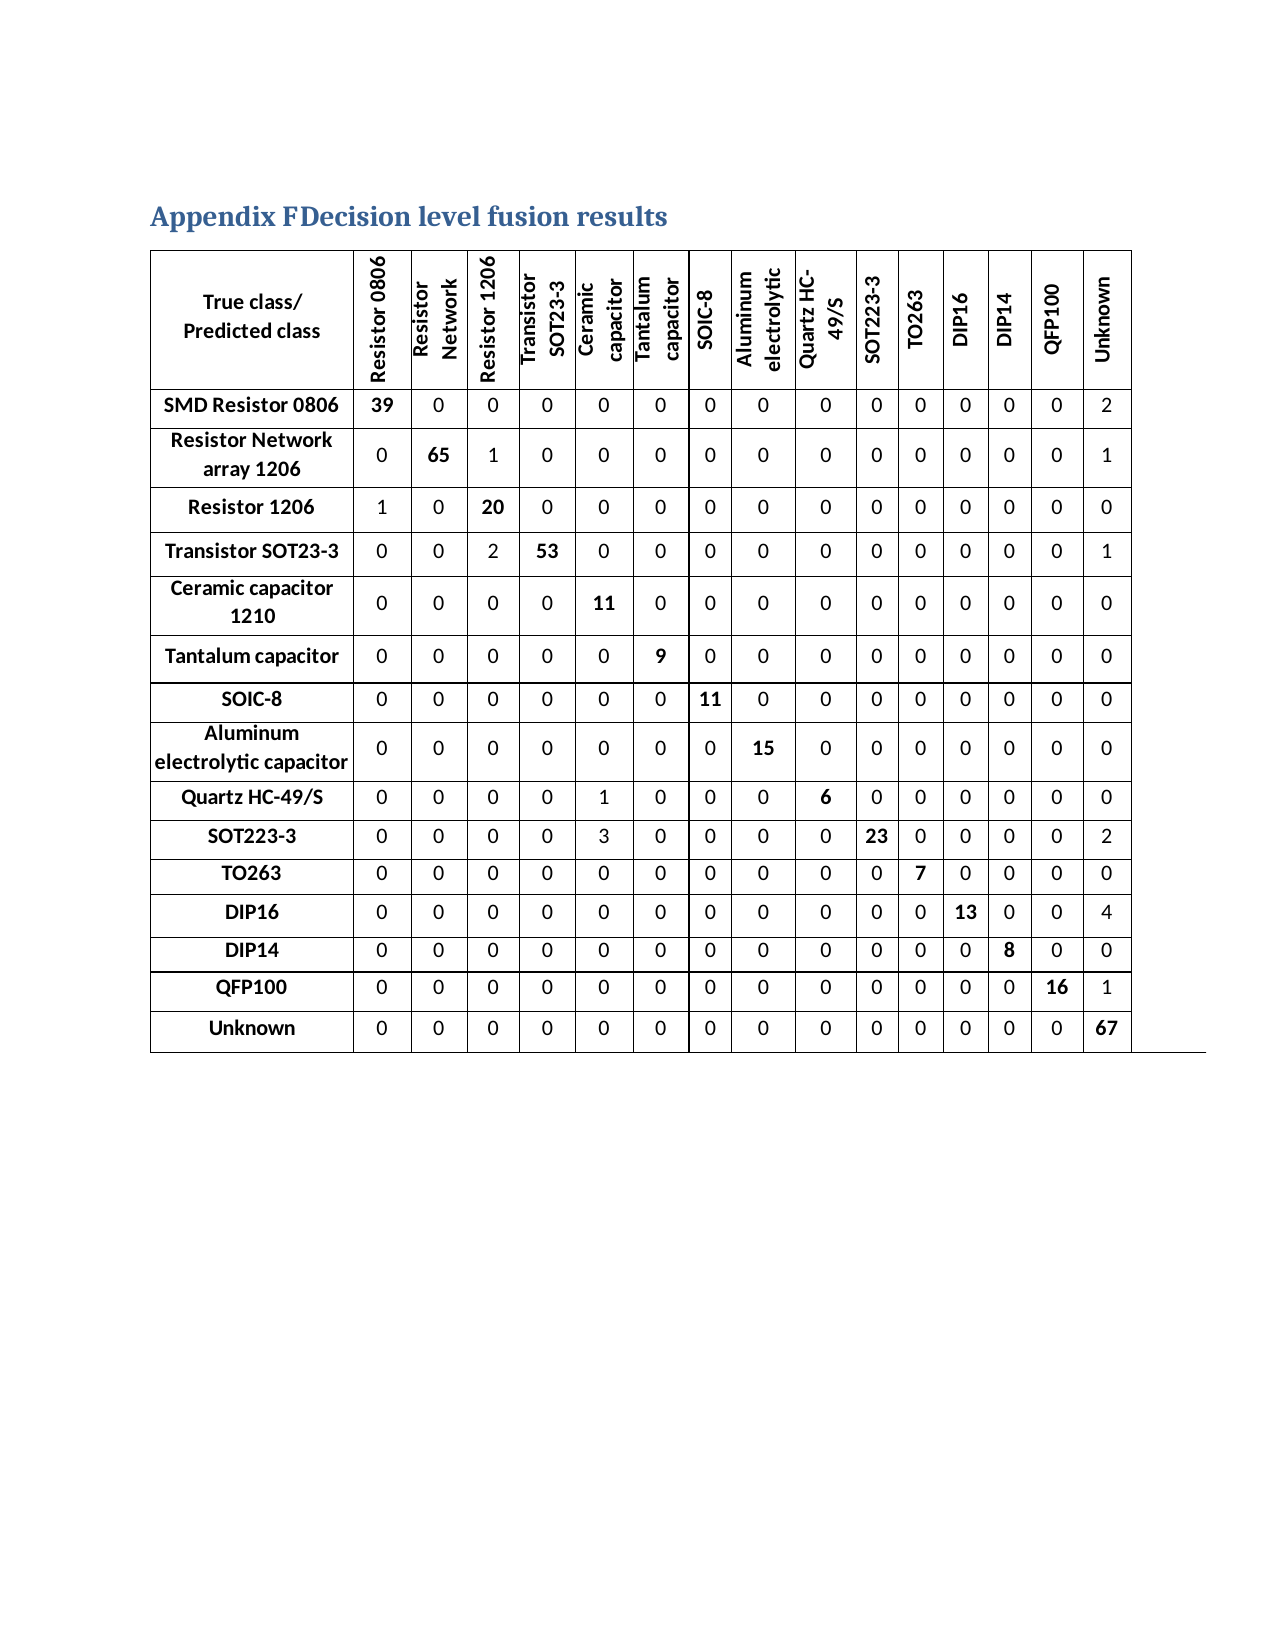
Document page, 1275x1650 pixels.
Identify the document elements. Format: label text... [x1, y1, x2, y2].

list Decision level fusion results [150, 200, 1125, 233]
